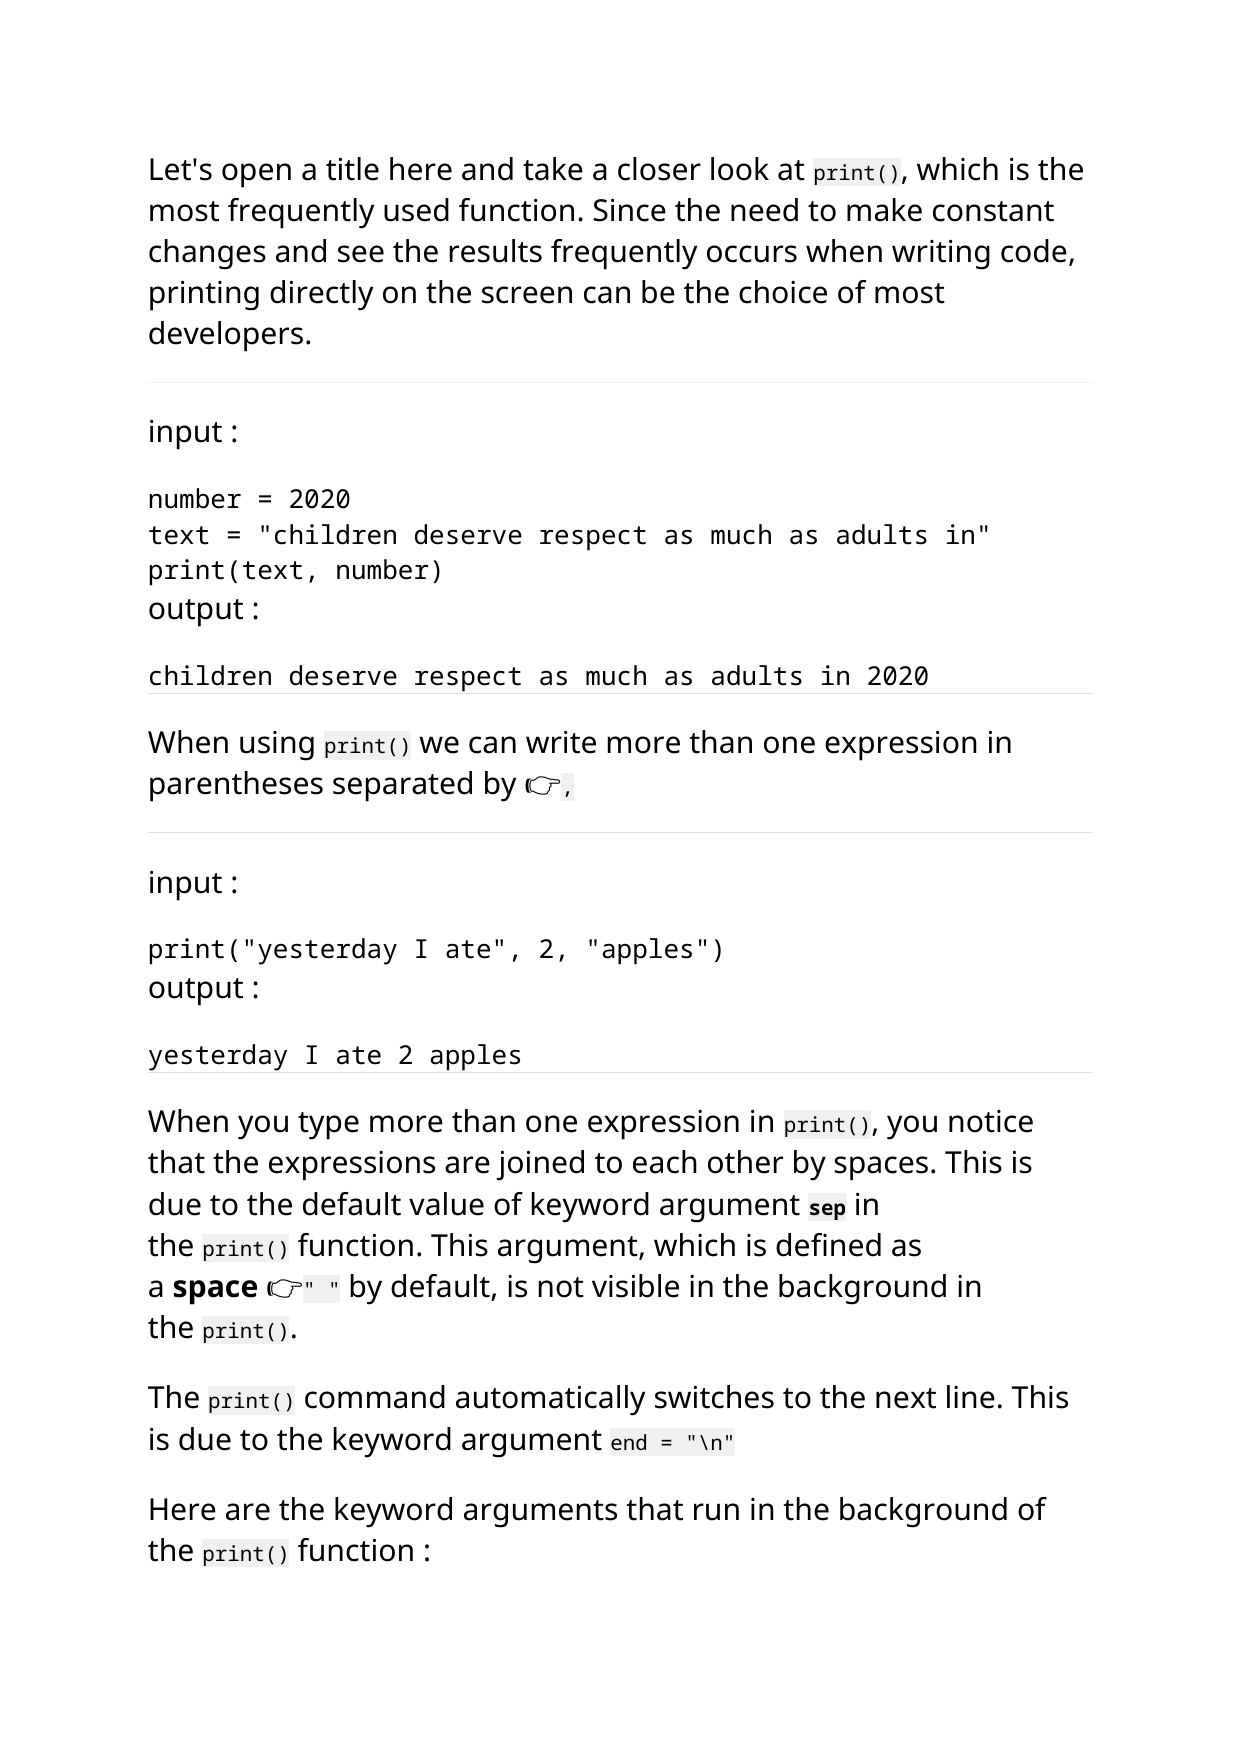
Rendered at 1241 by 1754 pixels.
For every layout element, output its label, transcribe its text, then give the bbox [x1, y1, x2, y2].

text output : [148, 967, 1093, 1008]
text yesterday I ate 2 apples [148, 1037, 1093, 1072]
text input : [148, 411, 1093, 452]
text Here are the keyword arguments that run in the background of the print() function : [148, 1488, 1093, 1570]
text Let's open a title here and take a closer look at print(), which is the most frequently used function. Since the need to make constant changes and see the results frequently occurs when writing code, printing directly on the screen can be the choice of most developers. [148, 148, 1093, 353]
text output : [148, 587, 1093, 628]
text print(text, number) [148, 552, 1093, 587]
text When you type more than one expression in print(), you notice that the expressions are joined to each other by spaces. This is due to the default value of keyword argument sep in the print() function. This argument, which is defined as a space 👉🏻" " by default, is not visible in the background in the print(). [148, 1100, 1093, 1347]
text The print() command automatically switches to the next line. This is due to the keyword argument end = "\n" [148, 1376, 1093, 1459]
text print("yesterday I ate", 2, "apples") [148, 931, 1093, 967]
text number = 2020 [148, 481, 1093, 516]
text When using print() we can write more than one expression in parentheses separated by 👉🏻, [148, 721, 1093, 803]
text text = "children deserve respect as much as adults in" [148, 516, 1093, 552]
text input : [148, 861, 1093, 902]
text children deserve respect as much as adults in 2020 [148, 658, 1093, 693]
